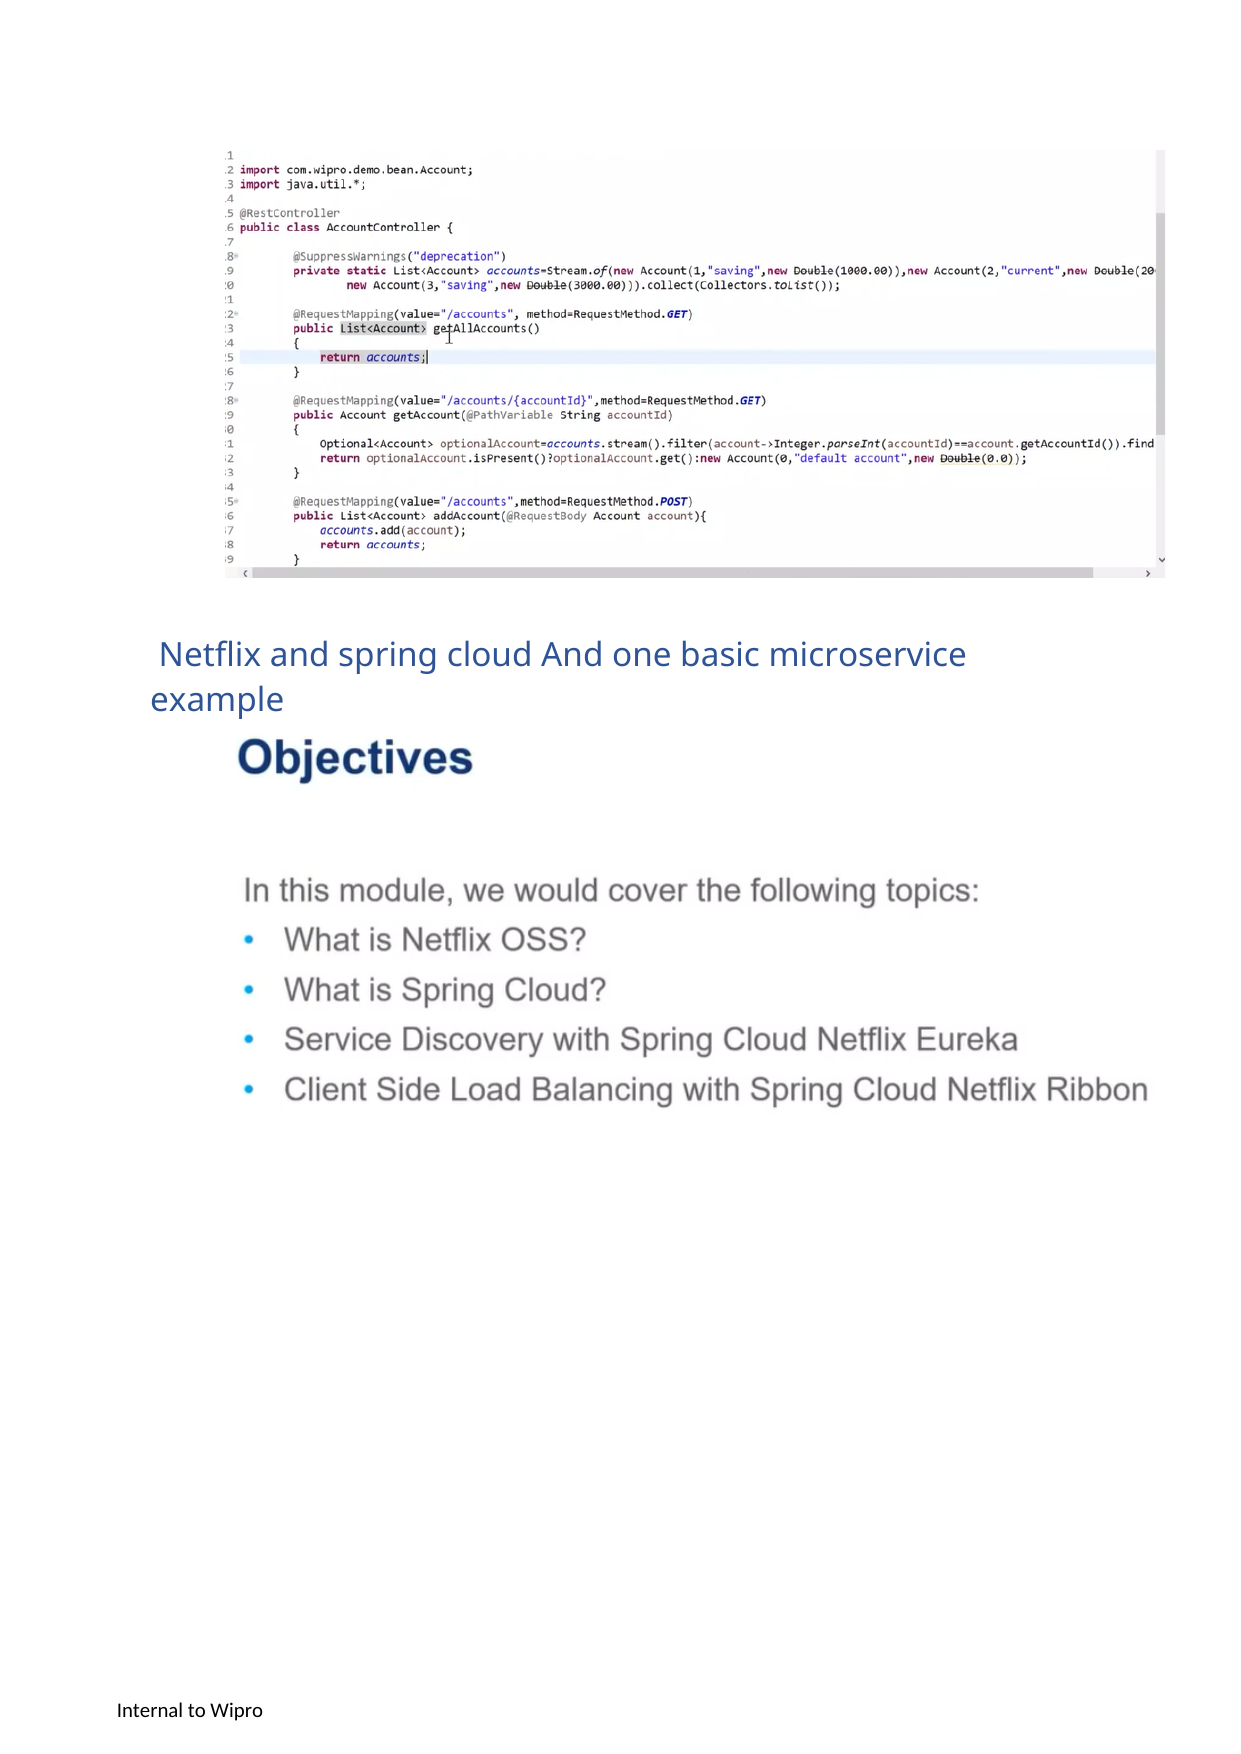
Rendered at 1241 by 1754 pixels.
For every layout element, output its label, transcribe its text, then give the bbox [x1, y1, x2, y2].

picture [225, 150, 1166, 578]
picture [225, 721, 1166, 1139]
subtitle Netflix and spring cloud And one basic microservice example [150, 630, 1090, 721]
